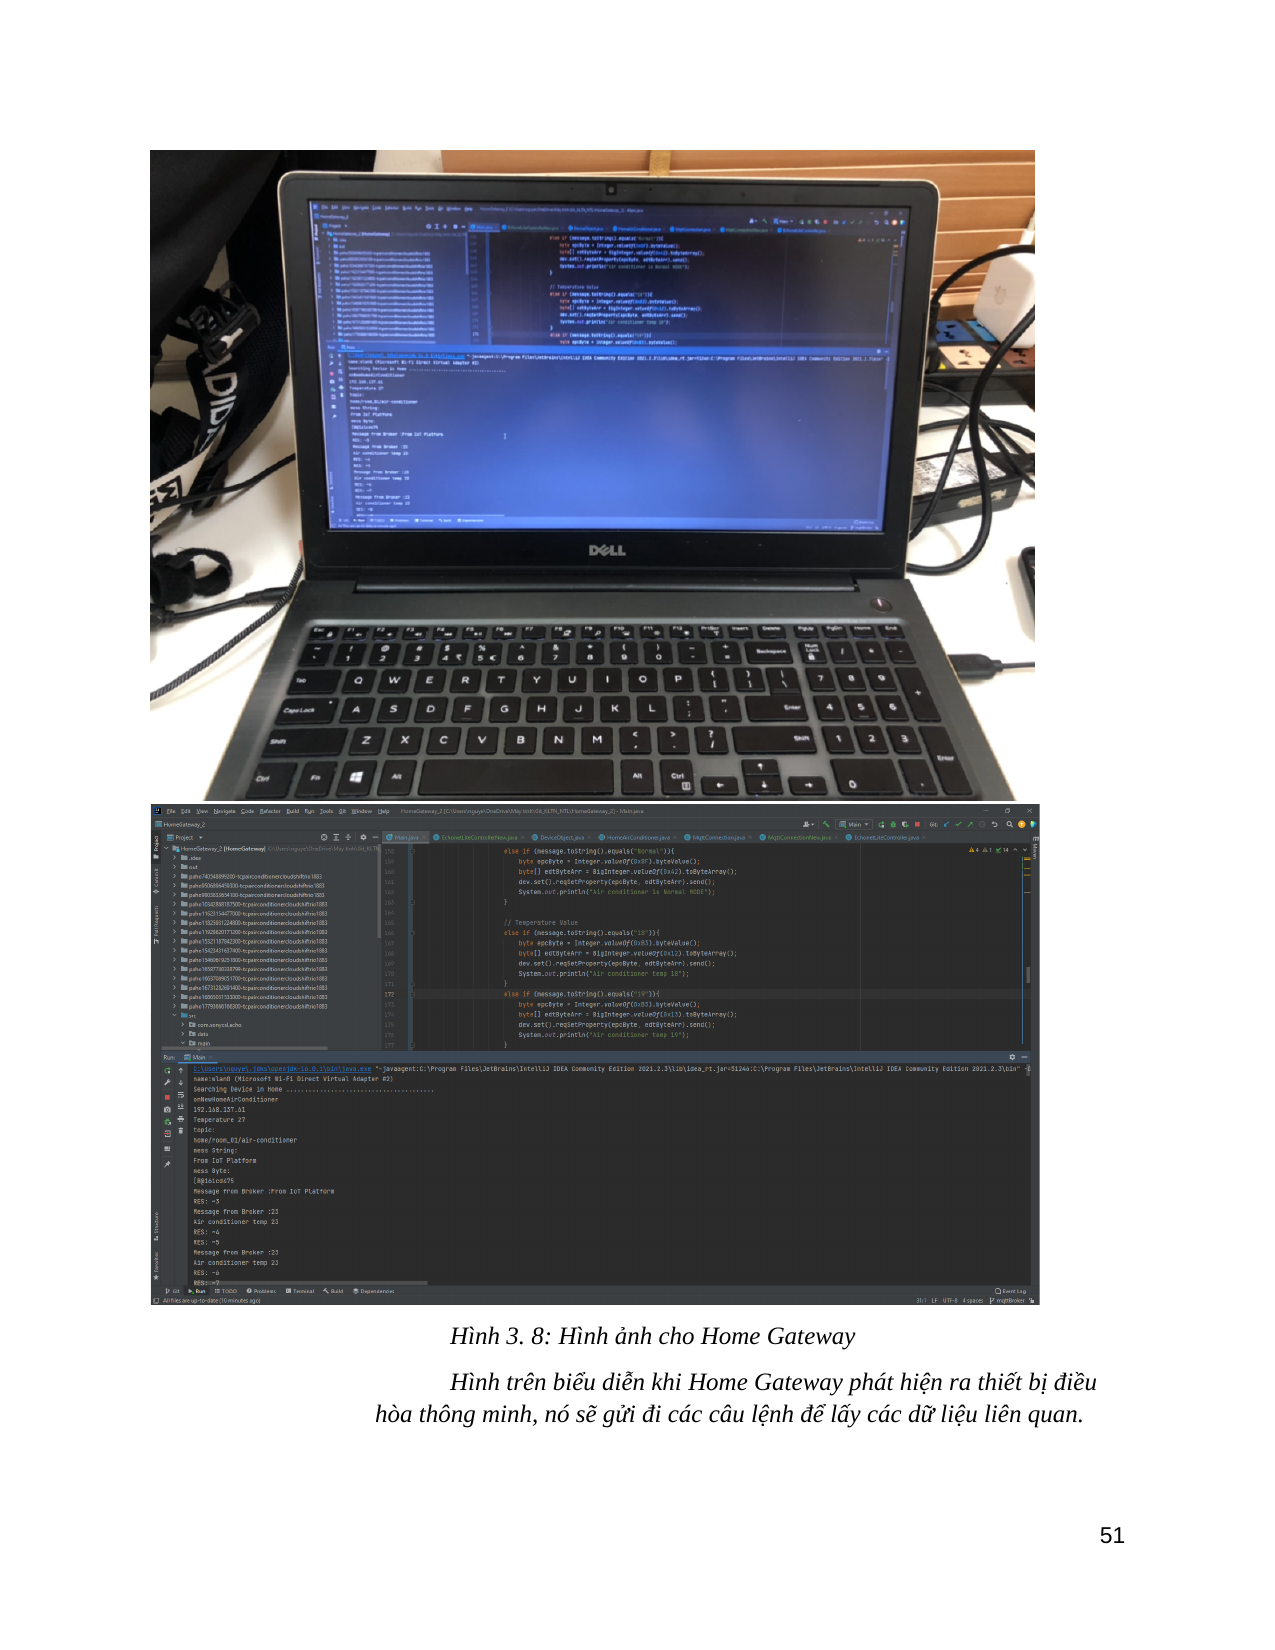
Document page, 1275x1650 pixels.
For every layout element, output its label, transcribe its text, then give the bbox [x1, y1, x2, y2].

picture [150, 804, 1040, 1305]
text Hình 3. 8: Hình ảnh cho Home Gateway [375, 1321, 1125, 1350]
text Hình trên biểu diễn khi Home Gateway phát hiện ra thiết bị điều hòa thông minh, nó sẽ gửi đi các câu lệnh để lấy các dữ liệu liên quan. [375, 1367, 1125, 1428]
picture [150, 150, 1035, 801]
